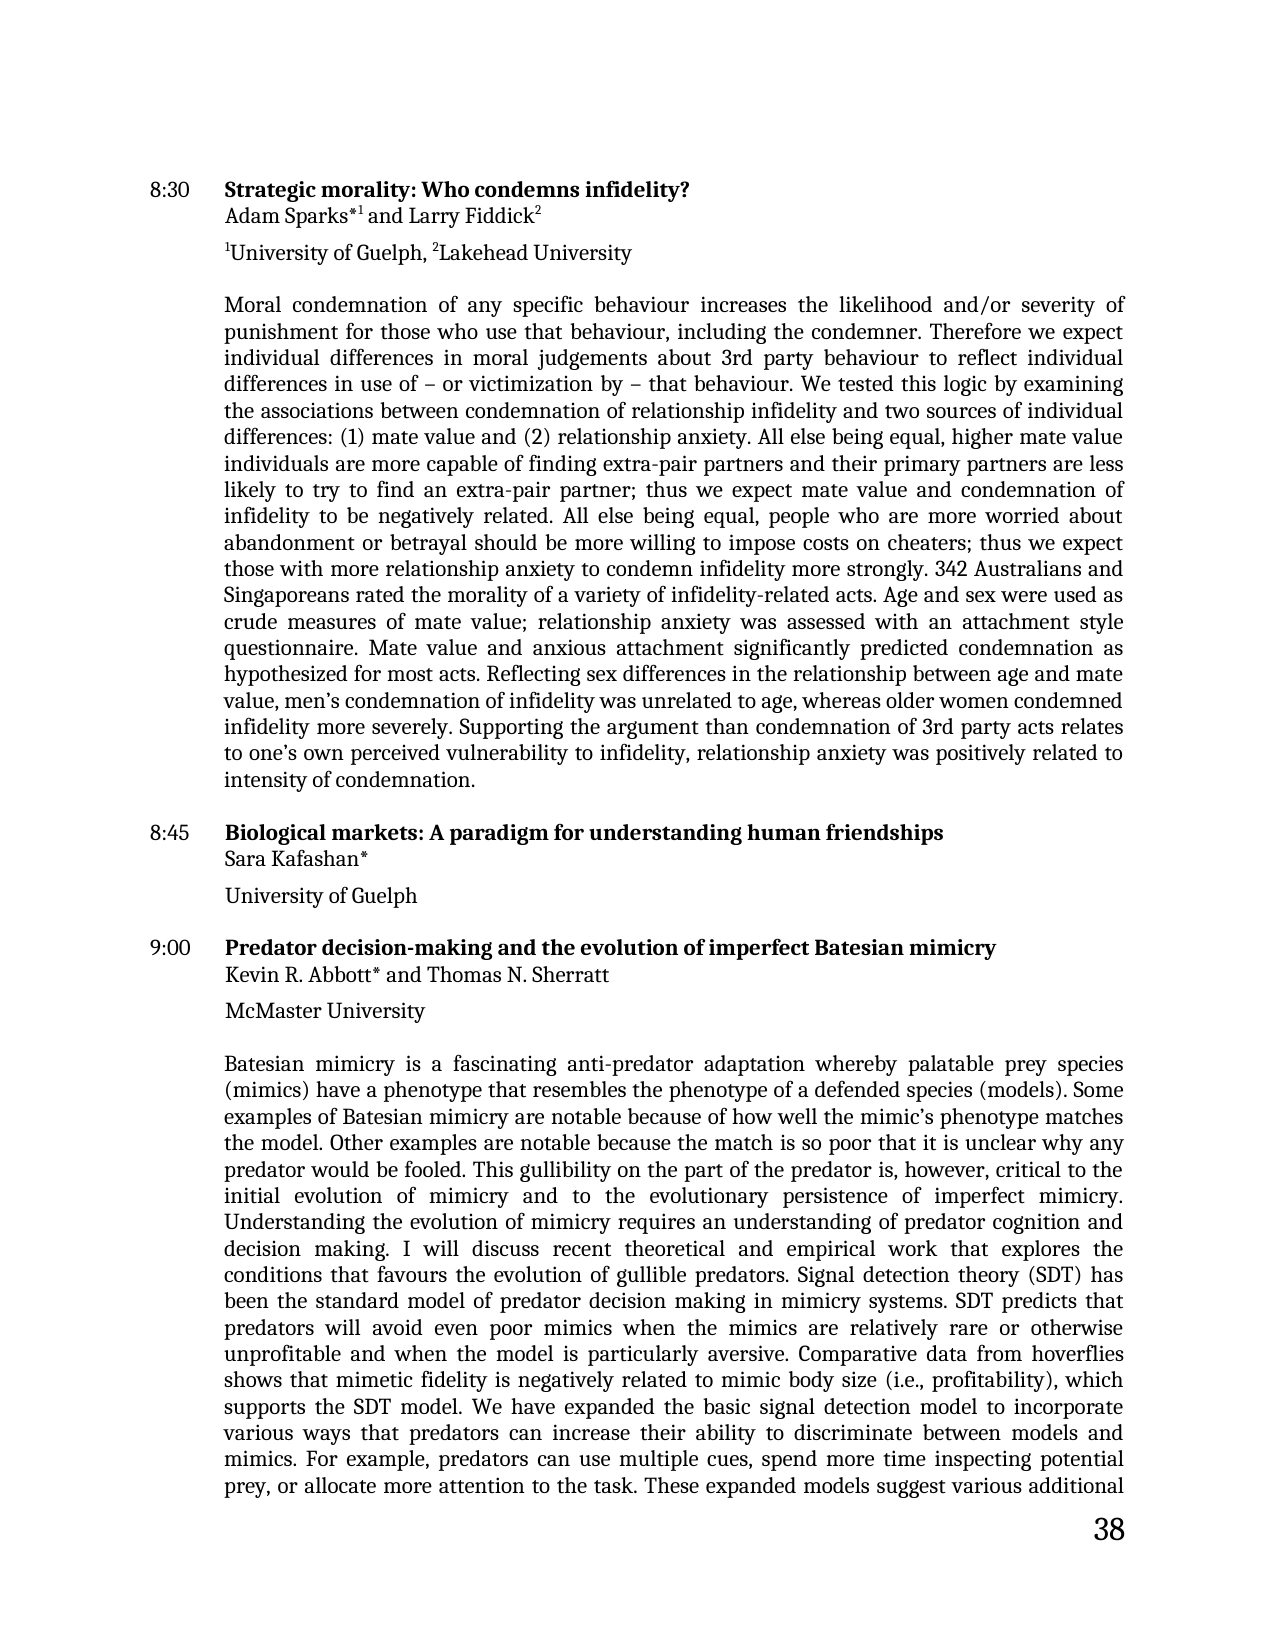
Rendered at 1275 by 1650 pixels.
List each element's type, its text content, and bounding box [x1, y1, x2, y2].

text Kevin R. Abbott* and Thomas N. Sherratt [150, 961, 1125, 988]
text University of Guelph [150, 882, 1125, 909]
text McMaster University [150, 998, 1125, 1024]
text Moral condemnation of any specific behaviour increases the likelihood and/or severity of punishment for those who use that behaviour, including the condemner. Therefore we expect individual differences in moral judgements about 3rd party behaviour to reflect individual differences in use of – or victimization by – that behaviour. We tested this logic by examining the associations between condemnation of relationship infidelity and two sources of individual differences: (1) mate value and (2) relationship anxiety. All else being equal, higher mate value individuals are more capable of finding extra-pair partners and their primary partners are less likely to try to find an extra-pair partner; thus we expect mate value and condemnation of infidelity to be negatively related. All else being equal, people who are more worried about abandonment or betrayal should be more willing to impose costs on cheaters; thus we expect those with more relationship anxiety to condemn infidelity more strongly. 342 Australians and Singaporeans rated the morality of a variety of infidelity-related acts. Age and sex were used as crude measures of mate value; relationship anxiety was assessed with an attachment style questionnaire. Mate value and anxious attachment significantly predicted condemnation as hypothesized for most acts. Reflecting sex differences in the relationship between age and mate value, men’s condemnation of infidelity was unrelated to age, whereas older women condemned infidelity more severely. Supporting the argument than condemnation of 3rd party acts relates to one’s own perceived vulnerability to infidelity, relationship anxiety was positively related to intensity of condemnation. [224, 292, 1125, 793]
text 8:45 Biological markets: A paradigm for understanding human friendships [150, 819, 1125, 846]
text Sara Kafashan* [150, 846, 1125, 872]
text 8:30 Strategic morality: Who condemns infidelity? [150, 176, 1125, 203]
text 1University of Guelph, 2Lakehead University [150, 239, 1125, 266]
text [224, 1051, 1125, 1499]
text Adam Sparks*1 and Larry Fiddick2 [150, 203, 1125, 229]
text 9:00 Predator decision-making and the evolution of imperfect Batesian mimicry [150, 935, 1125, 961]
